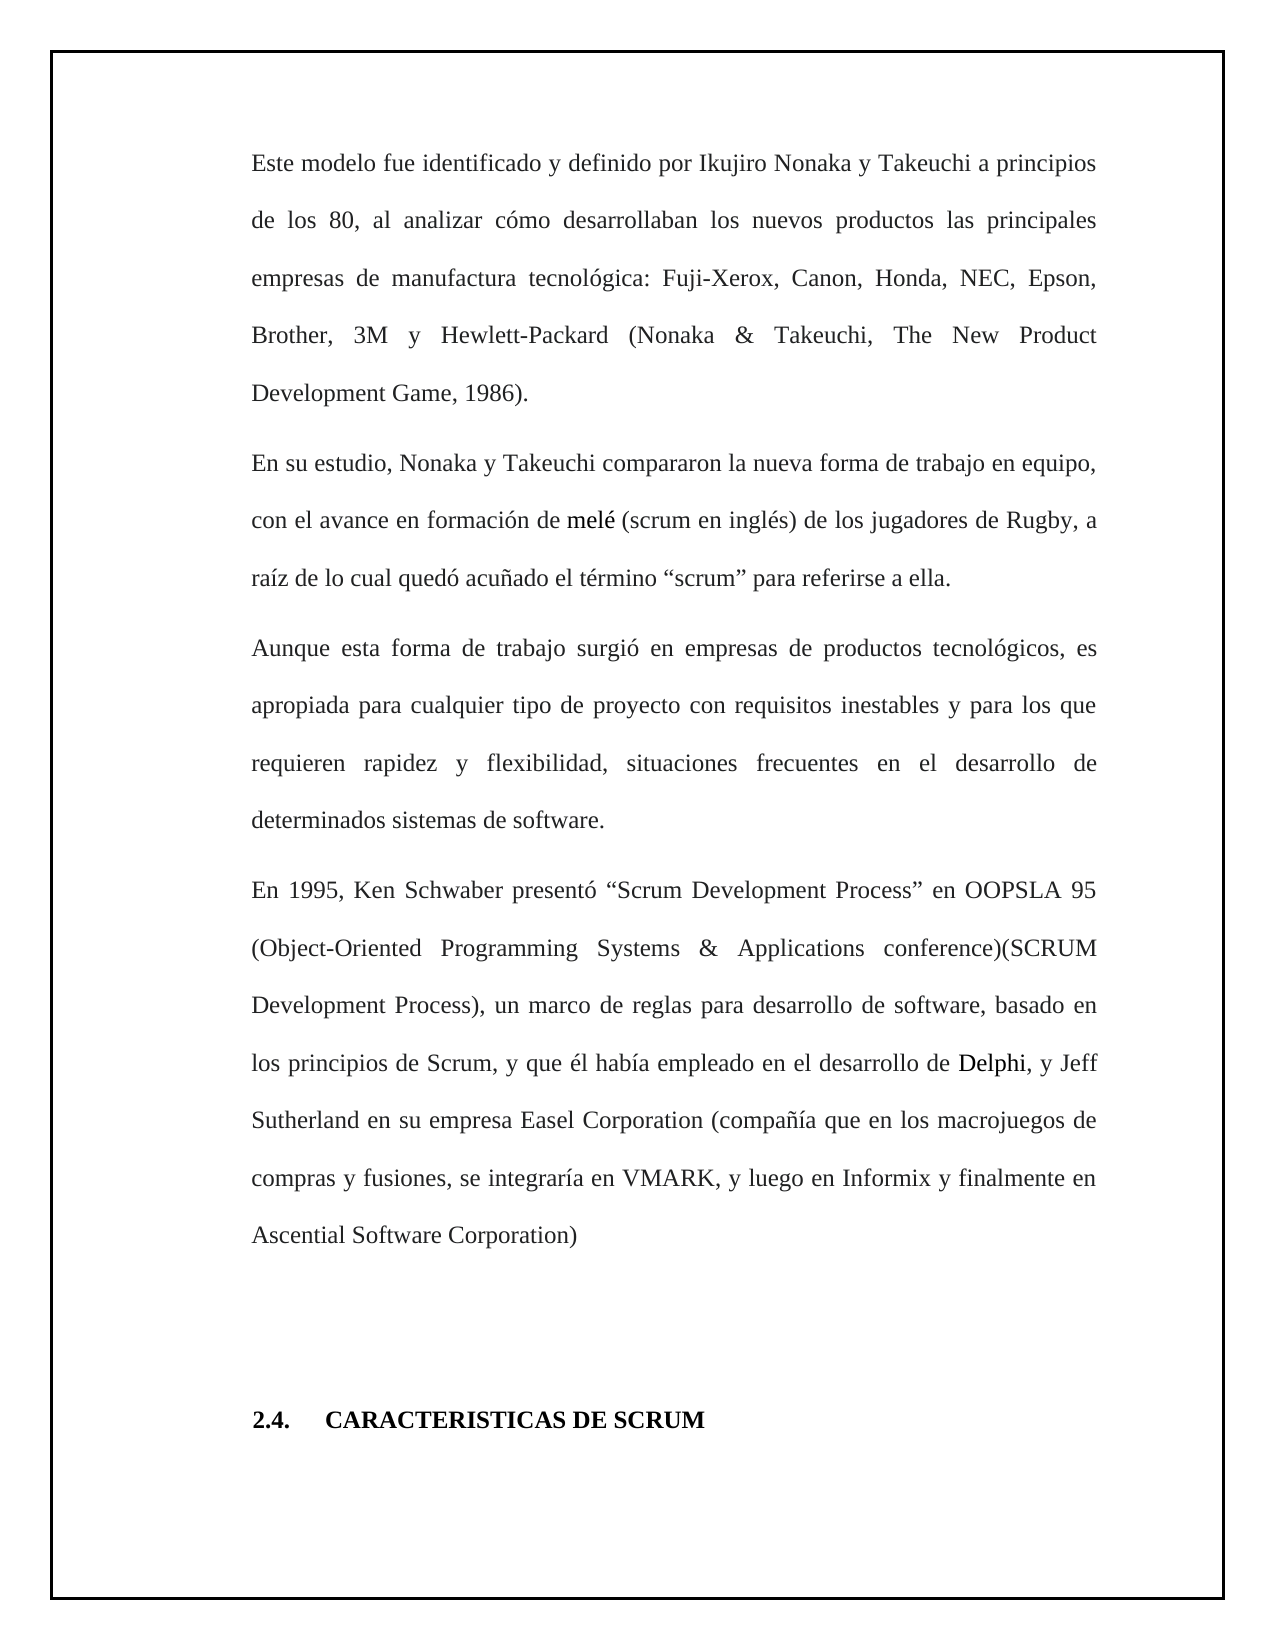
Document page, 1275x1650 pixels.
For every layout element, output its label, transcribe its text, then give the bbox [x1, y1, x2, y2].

text Aunque esta forma de trabajo surgió en empresas de productos tecnológicos, es apropiada para cualquier tipo de proyecto con requisitos inestables y para los que requieren rapidez y flexibilidad, situaciones frecuentes en el desarrollo de determinados sistemas de software. [251, 633, 1098, 834]
text En 1995, Ken Schwaber presentó “Scrum Development Process” en OOPSLA 95 (Object-Oriented Programming Systems & Applications conference)(SCRUM Development Process), un marco de reglas para desarrollo de software, basado en los principios de Scrum, y que él había empleado en el desarrollo de Delphi, y Jeff Sutherland en su empresa Easel Corporation (compañía que en los macrojuegos de compras y fusiones, se integraría en VMARK, y luego en Informix y finalmente en Ascential Software Corporation) [251, 875, 1098, 1249]
list CARACTERISTICAS DE SCRUM [252, 1405, 1098, 1434]
text En su estudio, Nonaka y Takeuchi compararon la nueva forma de trabajo en equipo, con el avance en formación de melé (scrum en inglés) de los jugadores de Rugby, a raíz de lo cual quedó acuñado el término “scrum” para referirse a ella. [251, 448, 1098, 591]
text Este modelo fue identificado y definido por Ikujiro Nonaka y Takeuchi a principios de los 80, al analizar cómo desarrollaban los nuevos productos las principales empresas de manufactura tecnológica: Fuji-Xerox, Canon, Honda, NEC, Epson, Brother, 3M y Hewlett-Packard (Nonaka & Takeuchi, The New Product Development Game, 1986). [251, 148, 1098, 406]
